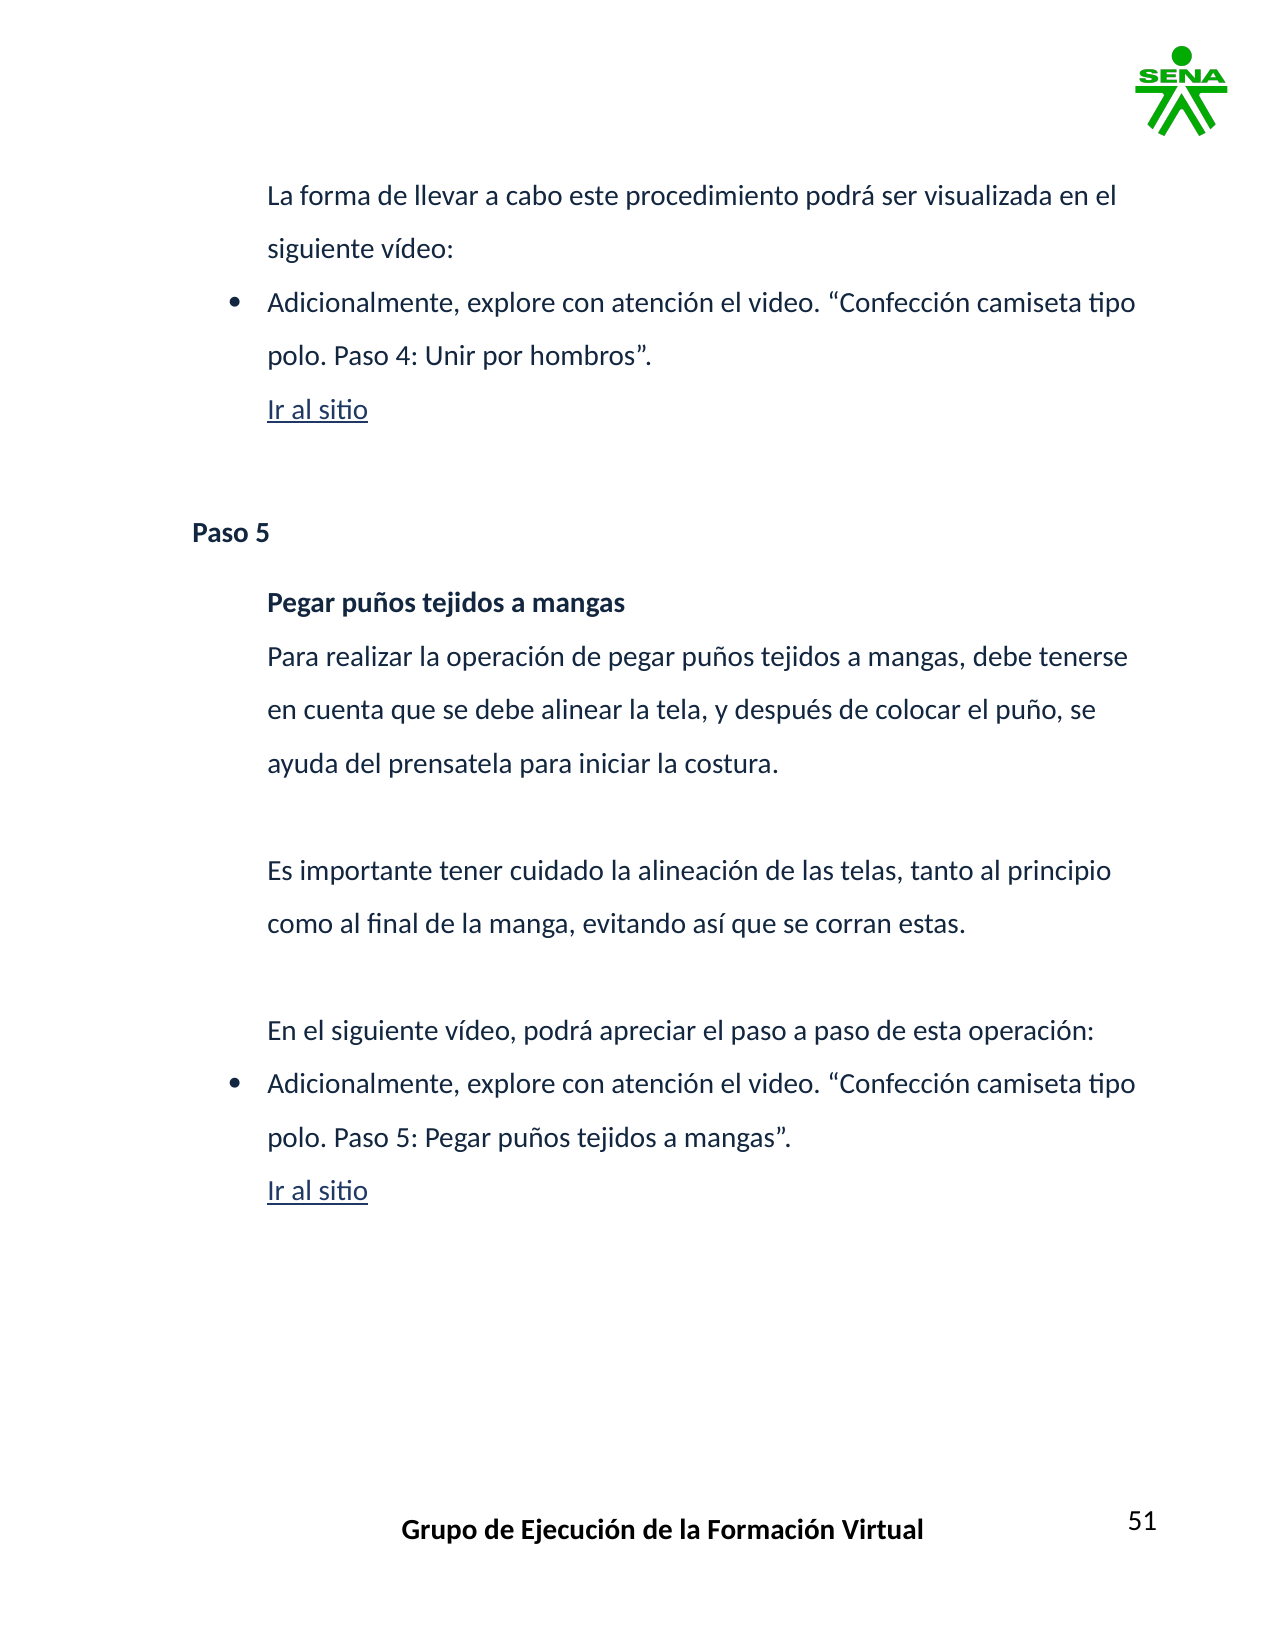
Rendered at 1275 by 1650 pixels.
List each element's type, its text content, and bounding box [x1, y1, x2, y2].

list La forma de llevar a cabo este procedimiento podrá ser visualizada en el siguiente vídeo: [267, 177, 1157, 266]
list Pegar puños tejidos a mangas [267, 584, 1157, 620]
list Adicionalmente, explore con atención el video. “Confección camiseta tipo polo. Paso 5: Pegar puños tejidos a mangas”. [229, 1066, 1157, 1154]
list Ir al sitio [267, 1172, 1157, 1208]
list Para realizar la operación de pegar puños tejidos a mangas, debe tenerse en cuenta que se debe alinear la tela, y después de colocar el puño, se ayuda del prensatela para iniciar la costura. [267, 638, 1157, 781]
text Paso 5 [118, 514, 1157, 550]
list Es importante tener cuidado la alineación de las telas, tanto al principio como al final de la manga, evitando así que se corran estas. [267, 852, 1157, 941]
list En el siguiente vídeo, podrá apreciar el paso a paso de esta operación: [267, 1012, 1157, 1048]
list Ir al sitio [267, 391, 1157, 427]
list Adicionalmente, explore con atención el video. “Confección camiseta tipo polo. Paso 4: Unir por hombros”. [229, 284, 1157, 373]
picture [1135, 46, 1228, 136]
